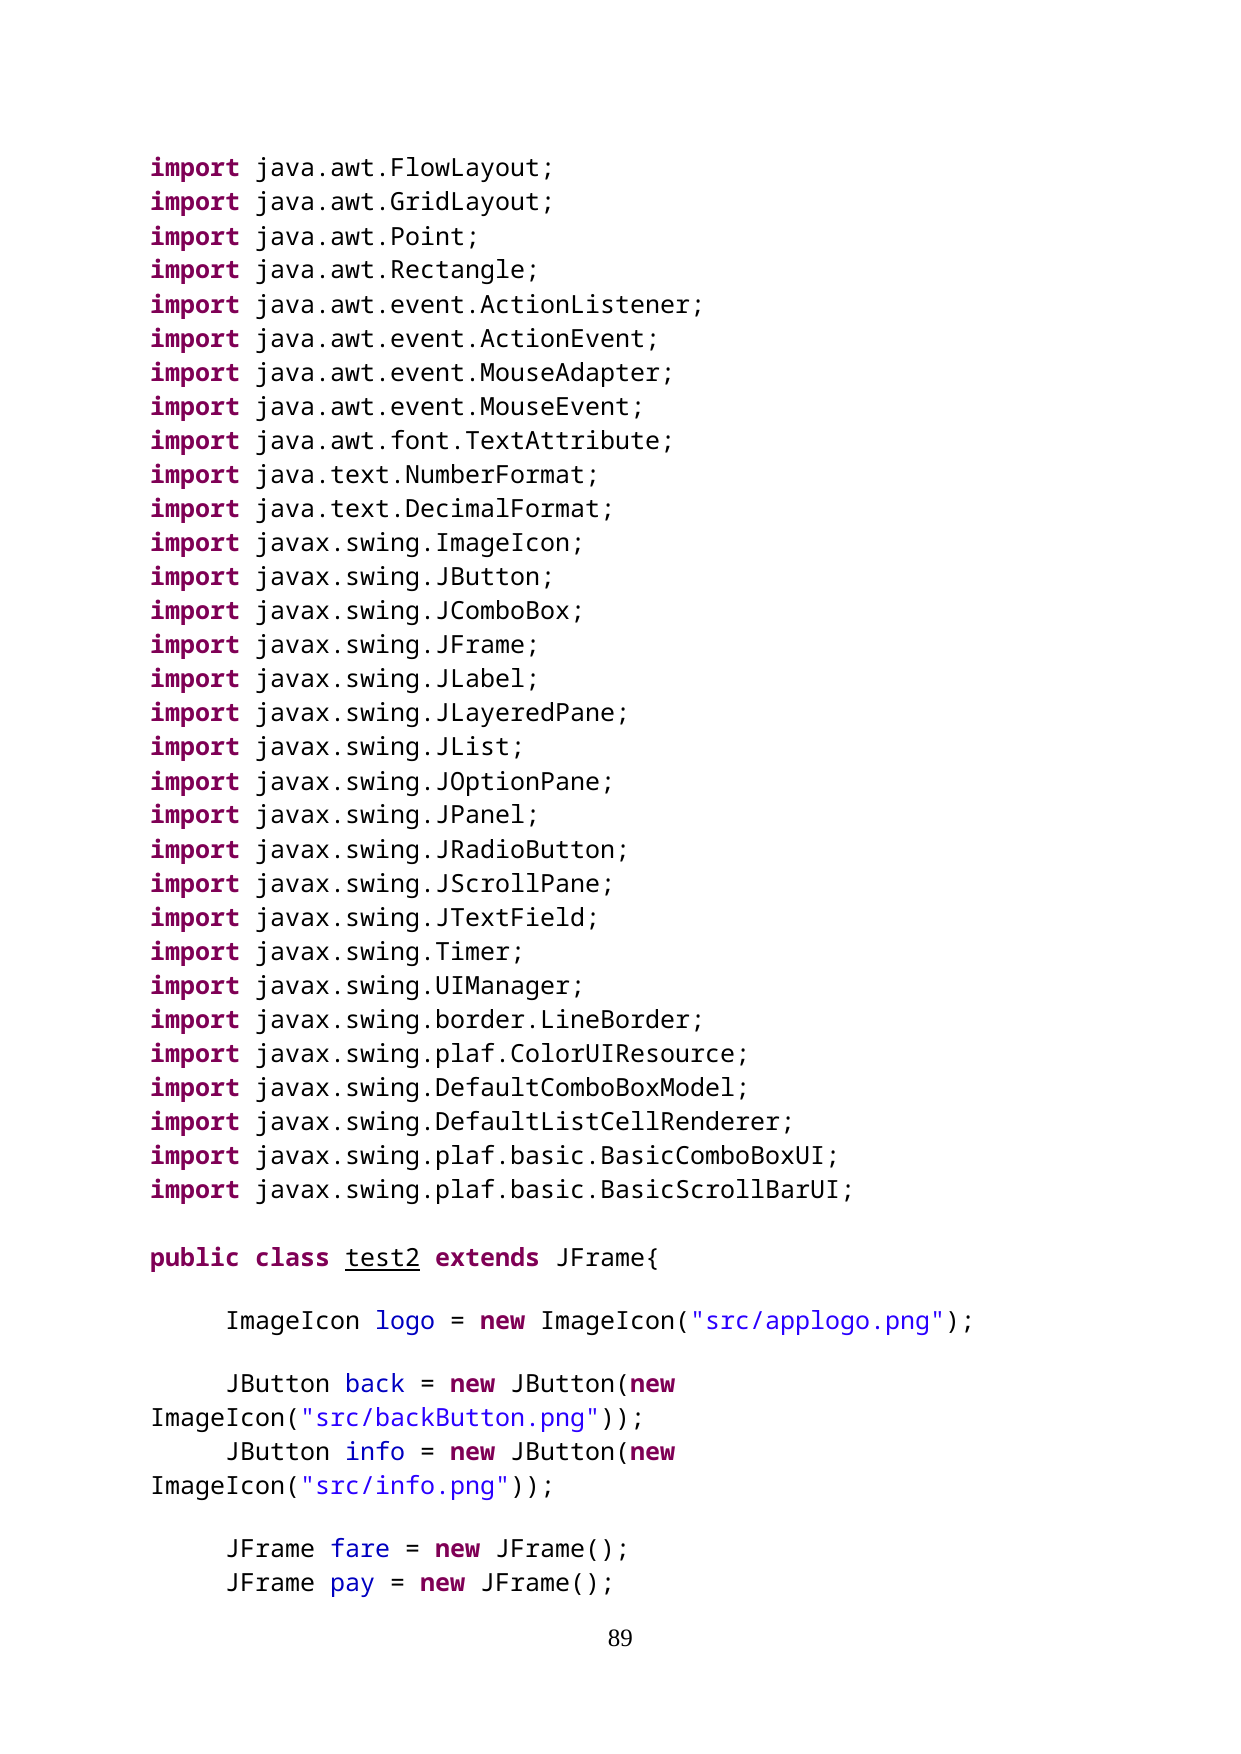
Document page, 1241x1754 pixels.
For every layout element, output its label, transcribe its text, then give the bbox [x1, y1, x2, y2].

text import javax.swing.JFrame; [150, 627, 1090, 661]
text import javax.swing.JLayeredPane; [150, 695, 1090, 729]
text import javax.swing.JButton; [150, 559, 1090, 593]
text import javax.swing.plaf.ColorUIResource; [150, 1036, 1090, 1070]
text import java.awt.font.TextAttribute; [150, 422, 1090, 457]
text import java.awt.event.ActionListener; [150, 286, 1090, 320]
text import javax.swing.JScrollPane; [150, 865, 1090, 899]
text import javax.swing.JComboBox; [150, 593, 1090, 627]
text JButton info = new JButton(new ImageIcon("src/info.png")); [150, 1434, 1090, 1502]
text import javax.swing.DefaultComboBoxModel; [150, 1070, 1090, 1104]
text import javax.swing.plaf.basic.BasicComboBoxUI; [150, 1138, 1090, 1172]
text import java.awt.event.MouseAdapter; [150, 354, 1090, 388]
text import java.awt.Point; [150, 218, 1090, 252]
text JFrame fare = new JFrame(); [150, 1531, 1090, 1565]
text import javax.swing.UIManager; [150, 967, 1090, 1002]
text import javax.swing.ImageIcon; [150, 525, 1090, 559]
text public class test2 extends JFrame{ [150, 1240, 1090, 1274]
text import javax.swing.Timer; [150, 933, 1090, 967]
text JButton back = new JButton(new ImageIcon("src/backButton.png")); [150, 1366, 1090, 1434]
text import javax.swing.JPanel; [150, 797, 1090, 831]
text import javax.swing.DefaultListCellRenderer; [150, 1104, 1090, 1138]
text import java.awt.Rectangle; [150, 252, 1090, 286]
text import java.text.DecimalFormat; [150, 491, 1090, 525]
text import javax.swing.JTextField; [150, 899, 1090, 933]
text import javax.swing.JList; [150, 729, 1090, 763]
text import java.awt.GridLayout; [150, 184, 1090, 218]
text import java.text.NumberFormat; [150, 457, 1090, 491]
text import javax.swing.JRadioButton; [150, 831, 1090, 865]
text ImageIcon logo = new ImageIcon("src/applogo.png"); [150, 1303, 1090, 1337]
text import java.awt.FlowLayout; [150, 150, 1090, 184]
text JFrame pay = new JFrame(); [150, 1565, 1090, 1599]
text import javax.swing.JLabel; [150, 661, 1090, 695]
text import java.awt.event.ActionEvent; [150, 320, 1090, 354]
text import javax.swing.border.LineBorder; [150, 1002, 1090, 1036]
text import javax.swing.JOptionPane; [150, 763, 1090, 797]
text import java.awt.event.MouseEvent; [150, 388, 1090, 422]
text import javax.swing.plaf.basic.BasicScrollBarUI; [150, 1172, 1090, 1206]
